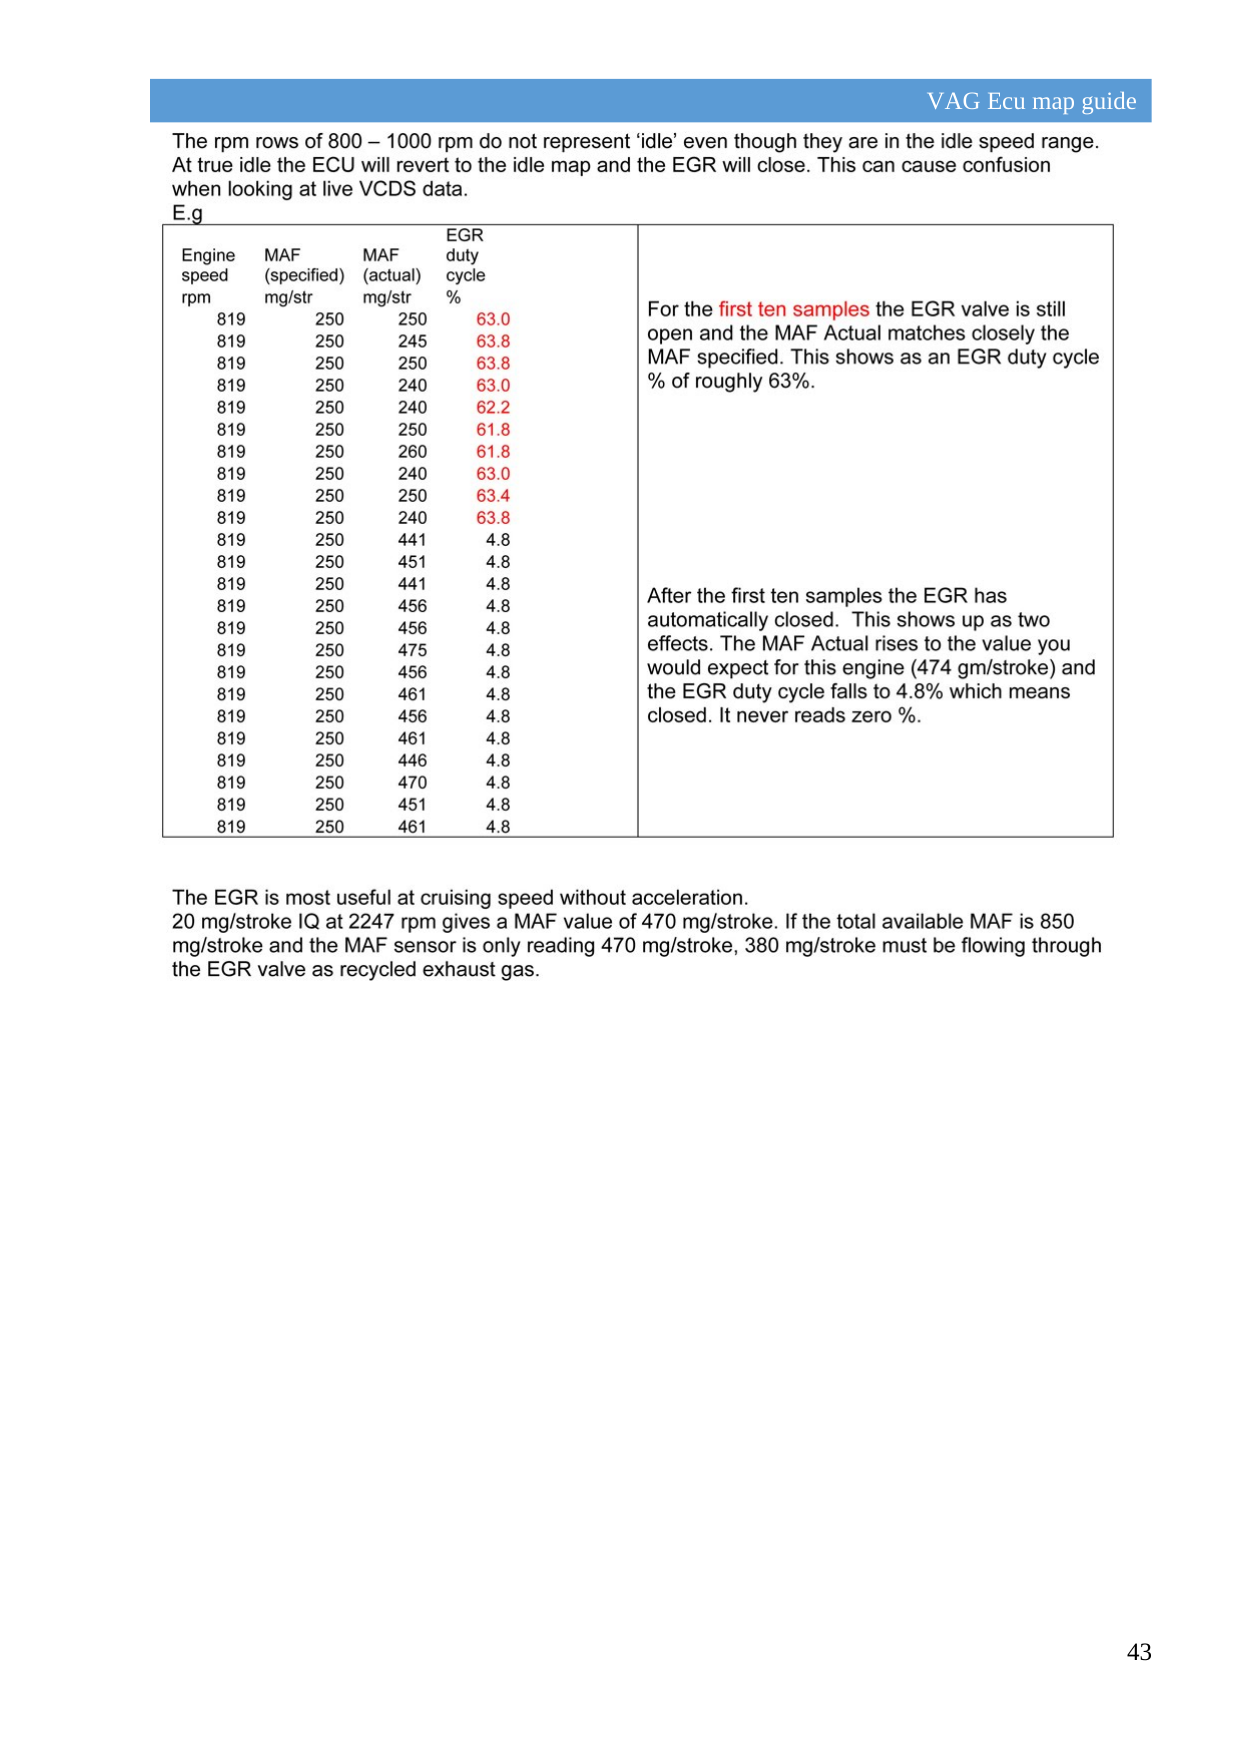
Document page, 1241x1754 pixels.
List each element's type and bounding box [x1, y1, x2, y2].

picture [150, 123, 1152, 987]
